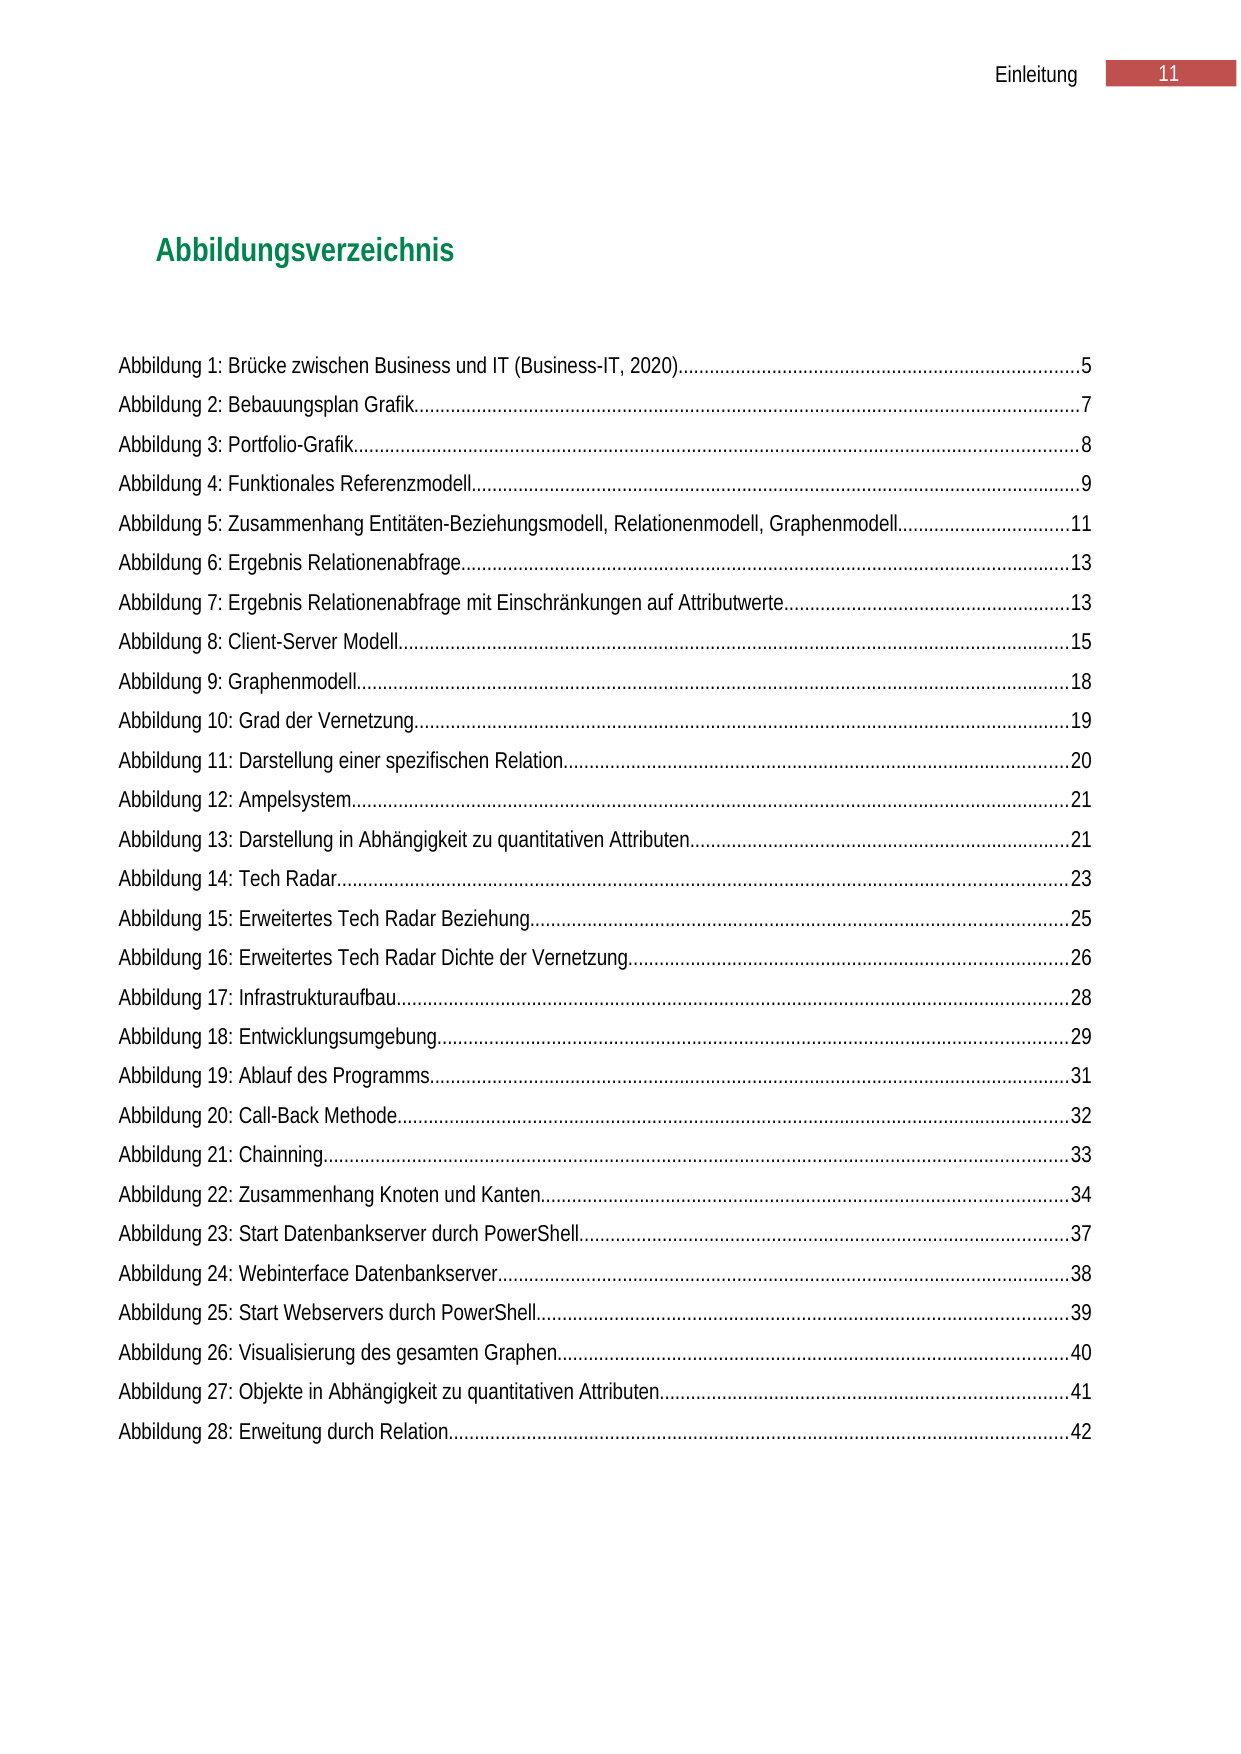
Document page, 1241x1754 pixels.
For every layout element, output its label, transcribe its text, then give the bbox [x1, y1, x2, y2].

text Abbildung 12: Ampelsystem 21 [118, 786, 1092, 812]
text Abbildung 11: Darstellung einer spezifischen Relation 20 [118, 747, 1092, 773]
text Abbildung 13: Darstellung in Abhängigkeit zu quantitativen Attributen 21 [118, 826, 1092, 852]
text Abbildung 3: Portfolio-Grafik 8 [118, 431, 1092, 457]
text Abbildung 7: Ergebnis Relationenabfrage mit Einschränkungen auf Attributwerte 13 [118, 589, 1092, 615]
text Abbildung 27: Objekte in Abhängigkeit zu quantitativen Attributen 41 [118, 1378, 1092, 1404]
text Abbildung 9: Graphenmodell 18 [118, 668, 1092, 694]
text Abbildung 16: Erweitertes Tech Radar Dichte der Vernetzung 26 [118, 944, 1092, 970]
text Abbildung 20: Call-Back Methode 32 [118, 1102, 1092, 1128]
text Abbildung 6: Ergebnis Relationenabfrage 13 [118, 549, 1092, 576]
text Abbildung 25: Start Webservers durch PowerShell 39 [118, 1299, 1092, 1326]
text Abbildung 18: Entwicklungsumgebung 29 [118, 1023, 1092, 1049]
text Abbildung 17: Infrastrukturaufbau 28 [118, 983, 1092, 1010]
text Abbildung 24: Webinterface Datenbankserver 38 [118, 1260, 1092, 1286]
text Abbildung 15: Erweitertes Tech Radar Beziehung 25 [118, 904, 1092, 931]
text Abbildung 1: Brücke zwischen Business und IT (Business-IT, 2020) 5 [118, 352, 1092, 378]
text Abbildung 14: Tech Radar 23 [118, 865, 1092, 891]
text Abbildung 2: Bebauungsplan Grafik 7 [118, 391, 1092, 418]
text Abbildung 22: Zusammenhang Knoten und Kanten 34 [118, 1181, 1092, 1207]
text Abbildung 21: Chainning 33 [118, 1141, 1092, 1168]
text Abbildung 19: Ablauf des Programms 31 [118, 1062, 1092, 1089]
text Abbildungsverzeichnis [118, 230, 1092, 268]
text Abbildung 8: Client-Server Modell 15 [118, 628, 1092, 654]
text Abbildung 10: Grad der Vernetzung 19 [118, 707, 1092, 733]
text Abbildung 28: Erweitung durch Relation 42 [118, 1418, 1092, 1444]
text Abbildung 5: Zusammenhang Entitäten-Beziehungsmodell, Relationenmodell, Graphenmodell 11 [118, 510, 1092, 536]
text Abbildung 26: Visualisierung des gesamten Graphen 40 [118, 1339, 1092, 1365]
text Abbildung 23: Start Datenbankserver durch PowerShell 37 [118, 1220, 1092, 1247]
text Abbildung 4: Funktionales Referenzmodell 9 [118, 470, 1092, 497]
